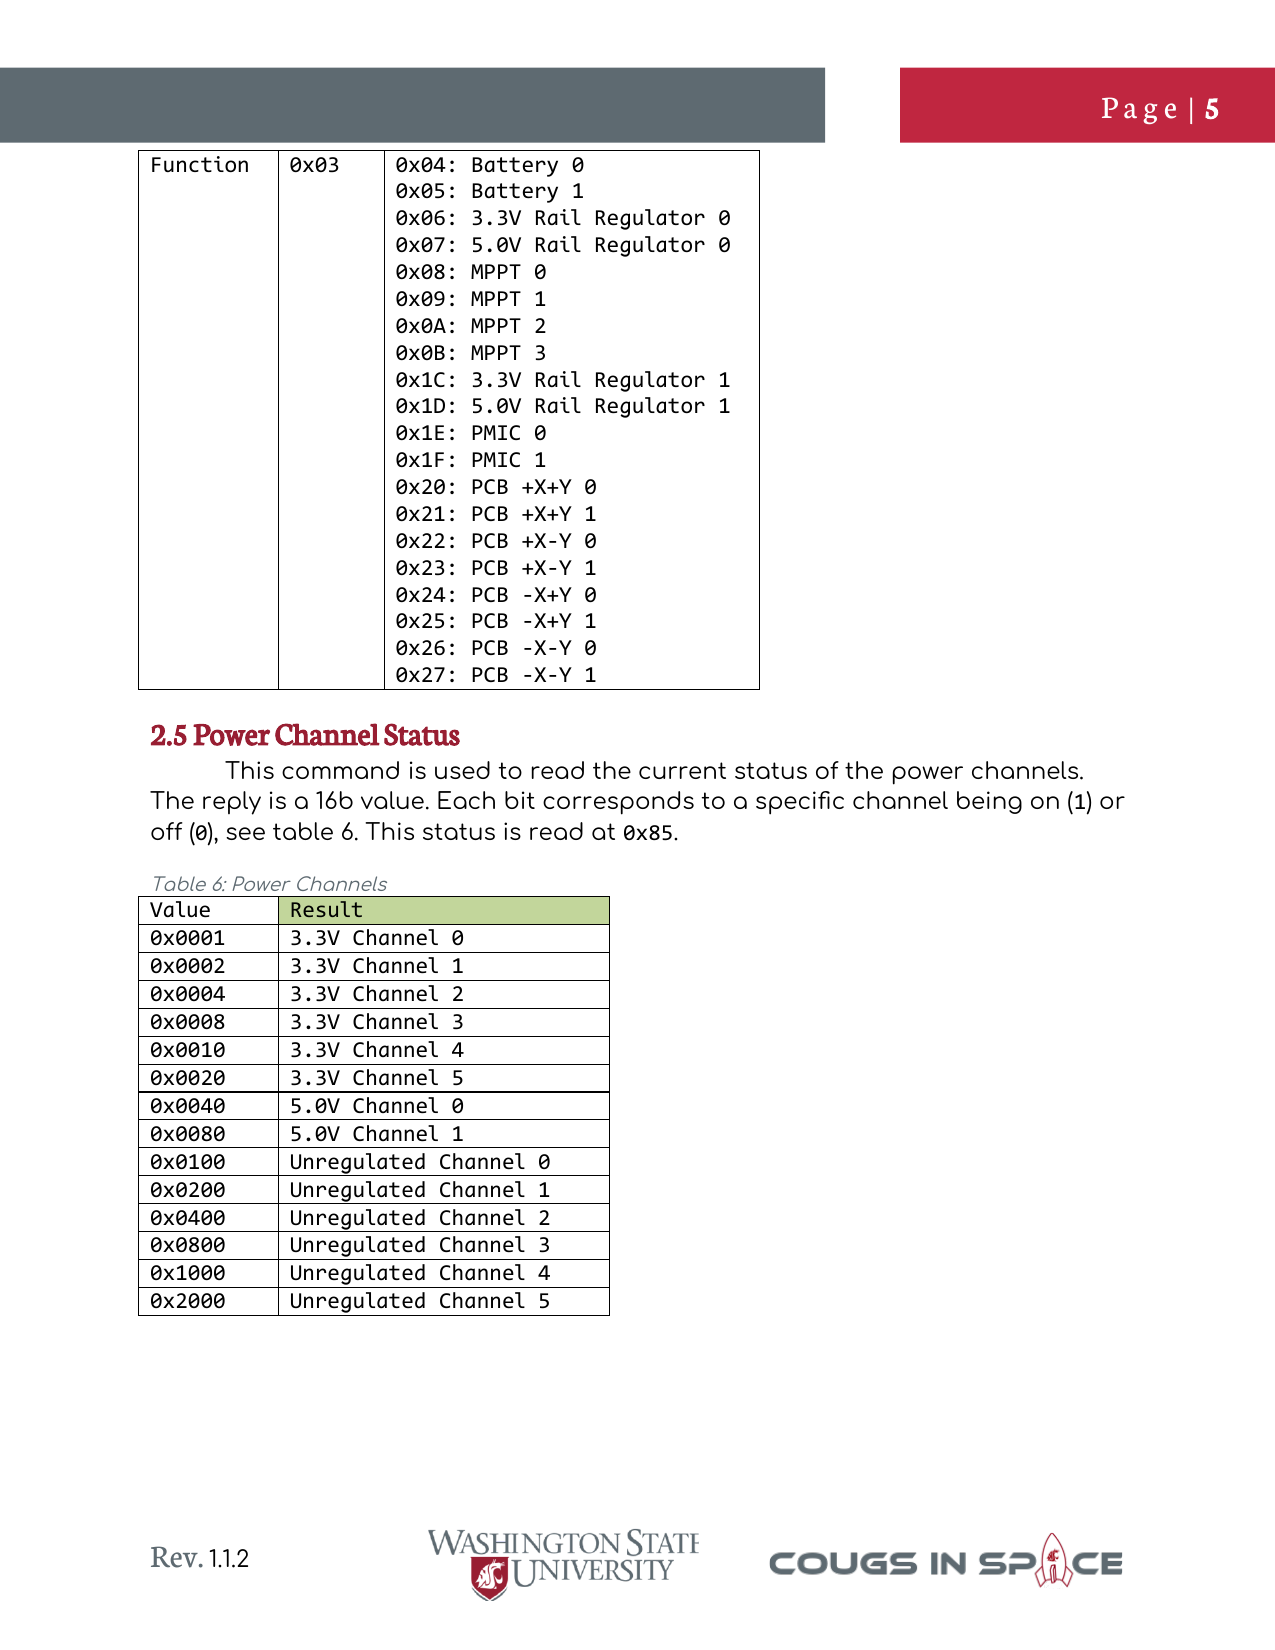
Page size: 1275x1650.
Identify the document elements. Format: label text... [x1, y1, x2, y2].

table_cell 3.3V Channel 0 [279, 925, 609, 952]
table_cell 0x2000 [139, 1288, 278, 1315]
table_cell 5.0V Channel 0 [279, 1093, 609, 1119]
table_cell 3.3V Channel 4 [279, 1037, 609, 1063]
table_cell Unregulated Channel 3 [279, 1232, 609, 1259]
table_cell Unregulated Channel 1 [279, 1176, 609, 1203]
table_cell 3.3V Channel 1 [279, 953, 609, 980]
table_cell Unregulated Channel 4 [279, 1260, 609, 1287]
table_cell 5.0V Channel 1 [279, 1120, 609, 1147]
subtitle 2.5 Power Channel Status [150, 710, 1125, 753]
table_cell Unregulated Channel 0 [279, 1148, 609, 1175]
text Table 6: Power Channels [150, 875, 1125, 896]
table_cell 0x0001 [139, 925, 278, 952]
table_cell 0x0002 [139, 953, 278, 980]
table_cell 0x0010 [139, 1037, 278, 1063]
table_cell 0x0080 [139, 1120, 278, 1147]
table_cell Unregulated Channel 5 [279, 1288, 609, 1315]
table_header Result [279, 897, 609, 924]
table_cell 0x0008 [139, 1009, 278, 1036]
picture [769, 1532, 1123, 1589]
table_header Value [139, 897, 278, 924]
table_cell 0x0200 [139, 1176, 278, 1203]
table_cell 3.3V Channel 3 [279, 1009, 609, 1036]
picture [426, 1528, 699, 1601]
table_cell 0x0004 [139, 981, 278, 1008]
table_cell 0x0400 [139, 1204, 278, 1231]
text This command is used to read the current status of the power channels. The reply is a 16b value. Each bit corresponds to a specific channel being on (1) or off (0), see table 6. This status is read at 0x85. [150, 759, 1125, 846]
table_cell 0x0800 [139, 1232, 278, 1259]
table_cell Unregulated Channel 2 [279, 1204, 609, 1231]
table_cell 0x04: Battery 0 0x05: Battery 1 0x06: 3.3V Rail Regulator 0 0x07: 5.0V Rail Regulator 0 0x08: MPPT 0 0x09: MPPT 1 0x0A: MPPT 2 0x0B: MPPT 3 0x1C: 3.3V Rail Regulator 1 0x1D: 5.0V Rail Regulator 1 0x1E: PMIC 0 0x1F: PMIC 1 0x20: PCB +X+Y 0 0x21: PCB +X+Y 1 0x22: PCB +X-Y 0 0x23: PCB +X-Y 1 0x24: PCB -X+Y 0 0x25: PCB -X+Y 1 0x26: PCB -X-Y 0 0x27: PCB -X-Y 1 [385, 151, 759, 688]
table_cell 0x0020 [139, 1065, 278, 1091]
table_cell 0x03 [279, 151, 384, 688]
table_cell 0x1000 [139, 1260, 278, 1287]
table_cell 0x0100 [139, 1148, 278, 1175]
table_cell 0x0040 [139, 1093, 278, 1119]
table_cell 3.3V Channel 2 [279, 981, 609, 1008]
table_cell Function [139, 151, 278, 688]
table_cell 3.3V Channel 5 [279, 1065, 609, 1091]
